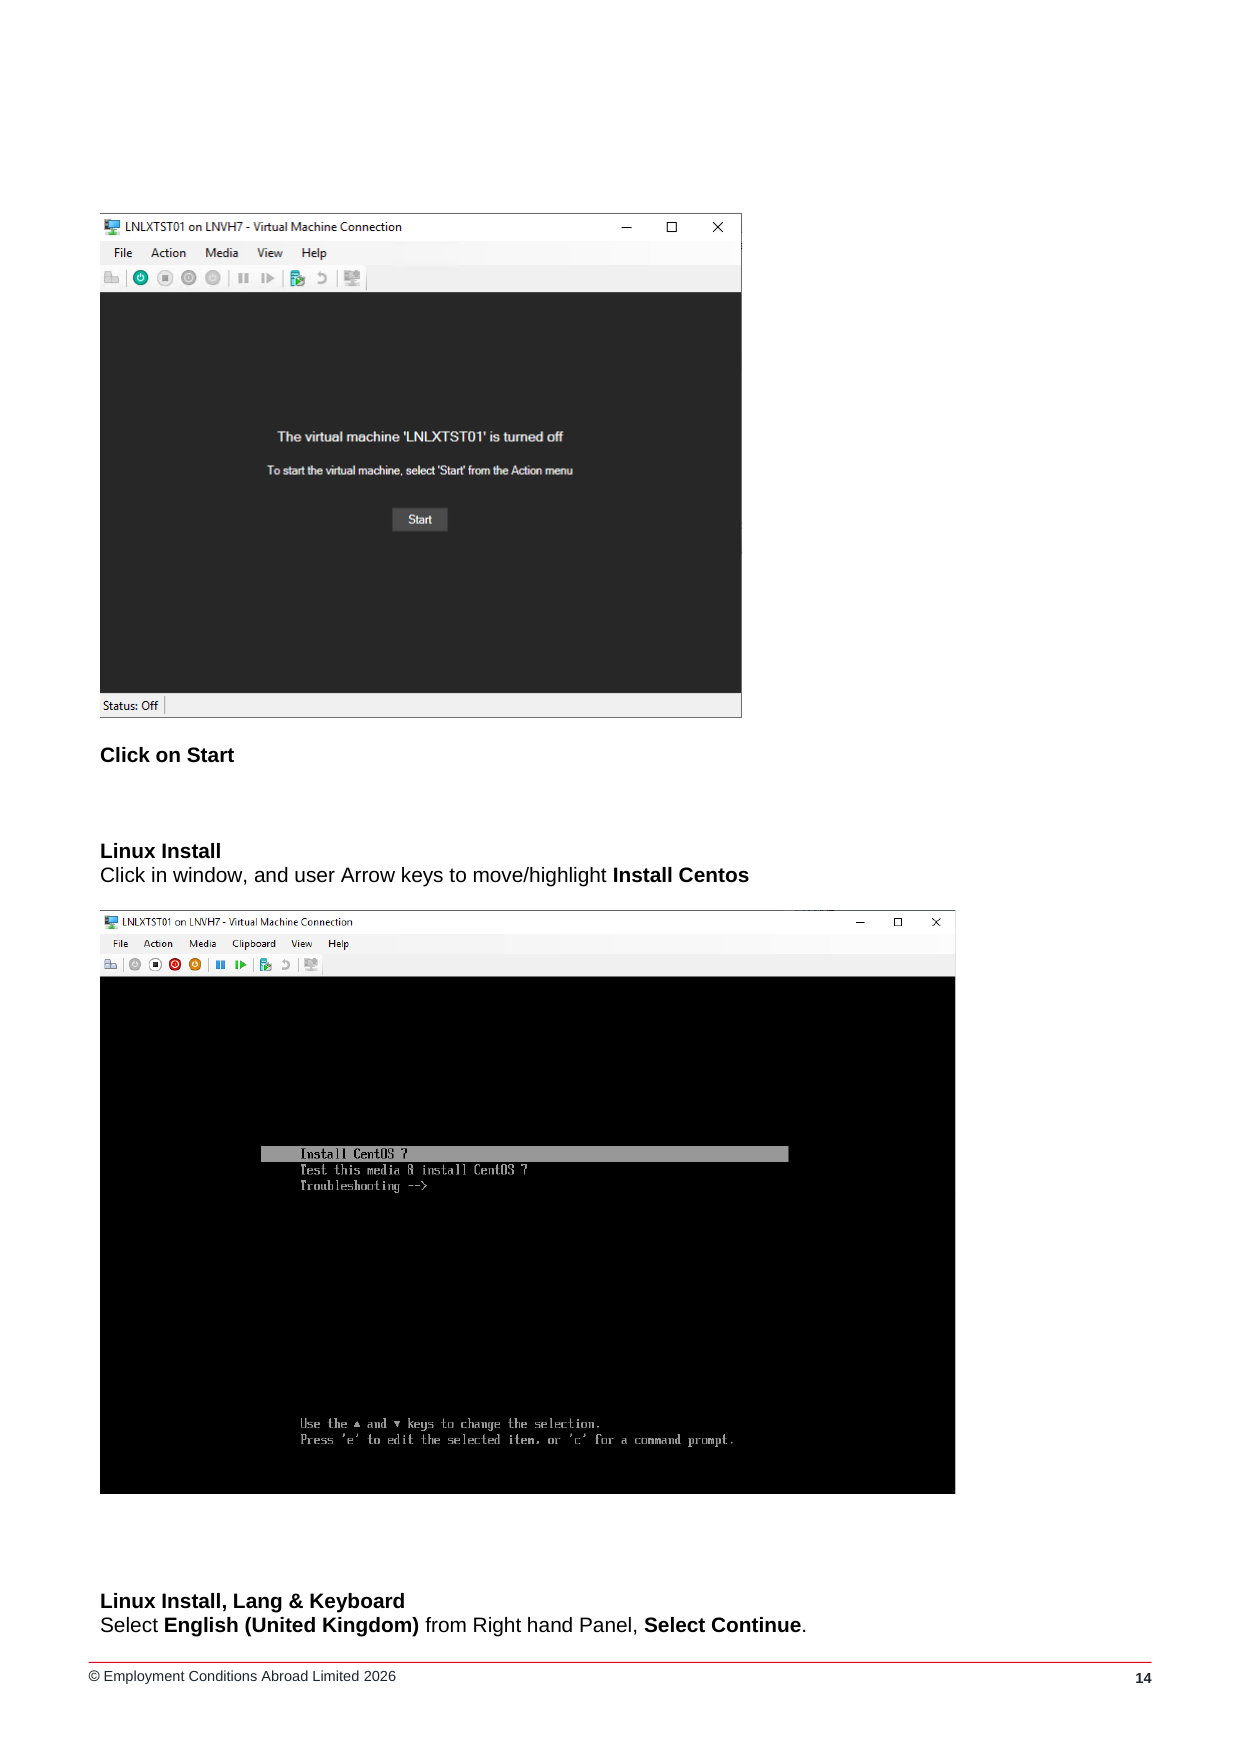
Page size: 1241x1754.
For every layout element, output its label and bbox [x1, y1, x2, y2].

picture [100, 910, 956, 1494]
table_header [89, 189, 1152, 1637]
picture [100, 212, 743, 719]
